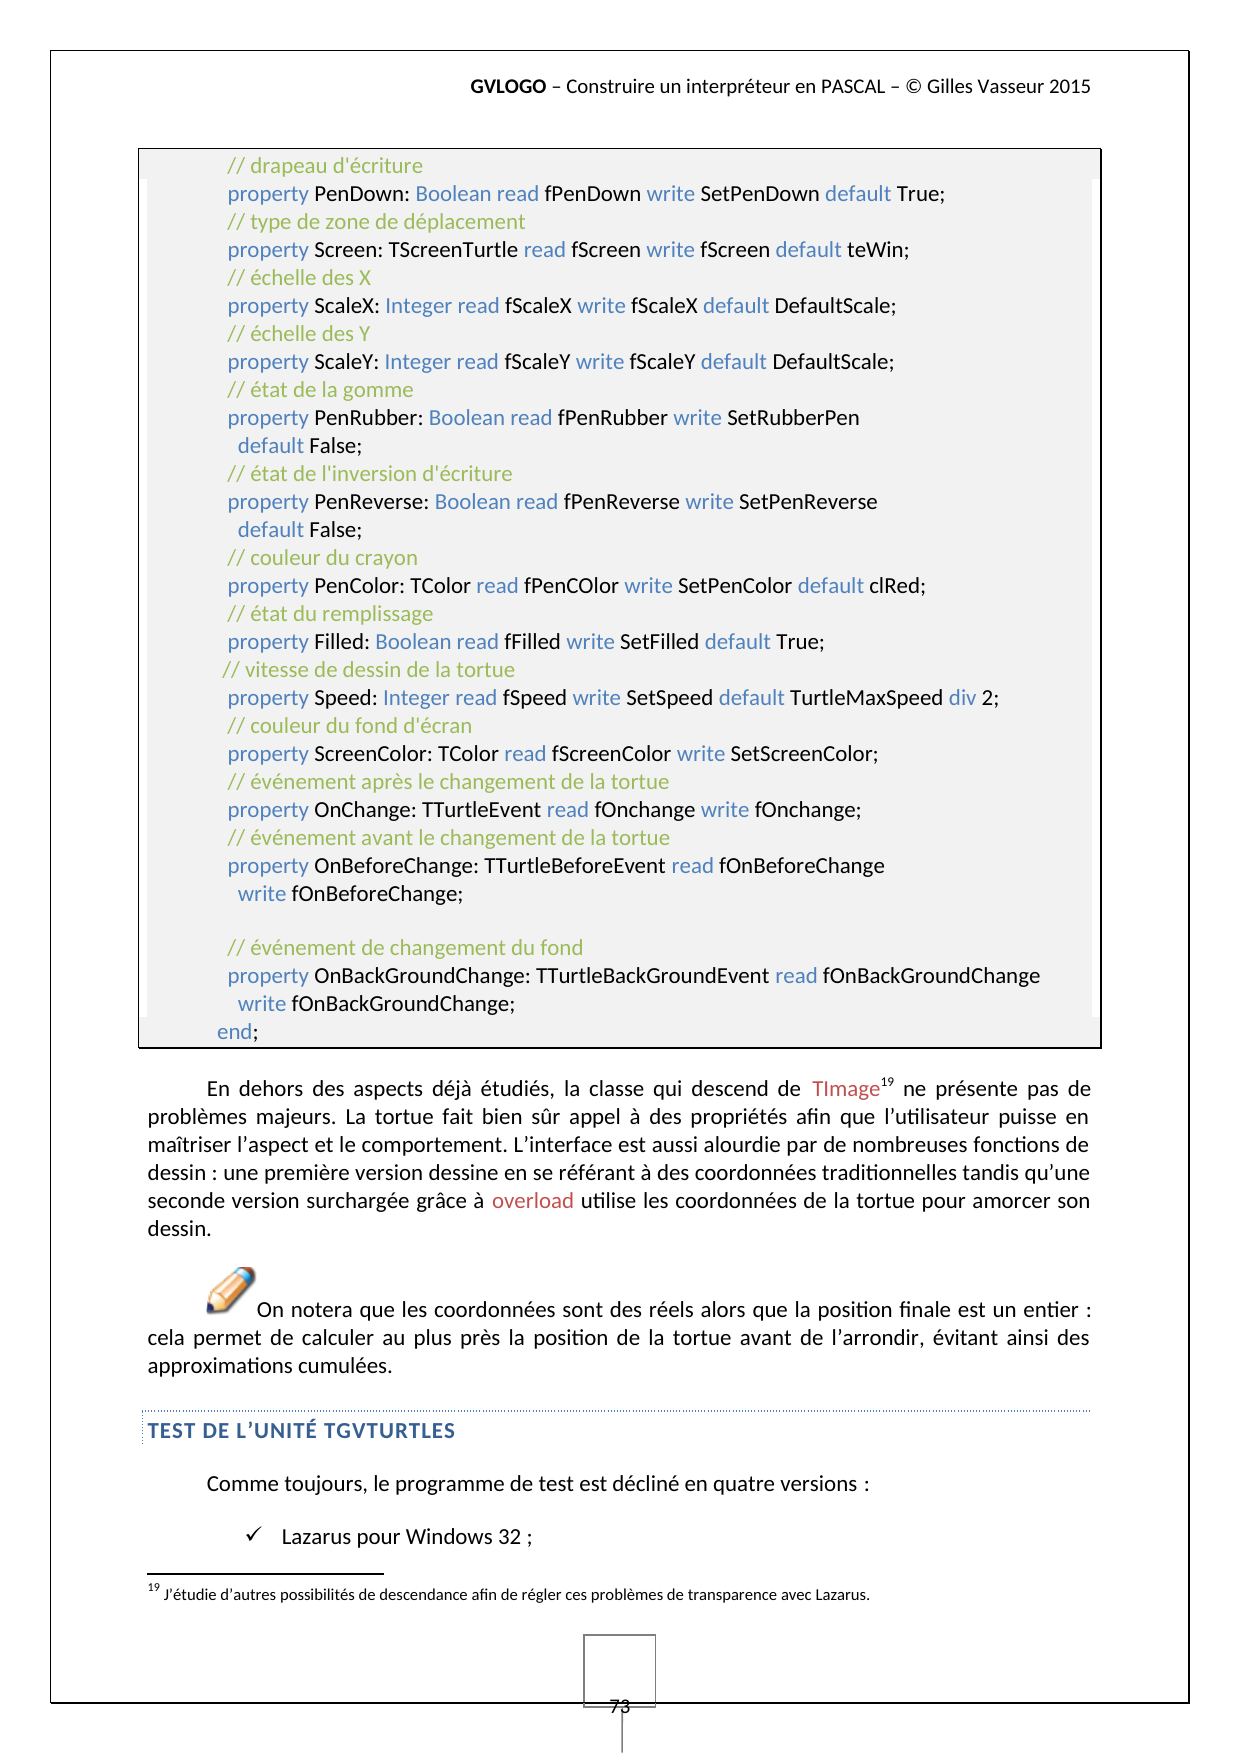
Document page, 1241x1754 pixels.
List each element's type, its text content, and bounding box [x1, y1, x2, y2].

text property PenRubber: Boolean read fPenRubber write SetRubberPen [147, 403, 1092, 431]
text property OnChange: TTurtleEvent read fOnchange write fOnchange; [147, 795, 1092, 823]
text // état du remplissage [147, 599, 1092, 627]
text property Speed: Integer read fSpeed write SetSpeed default TurtleMaxSpeed div 2; [147, 683, 1092, 711]
text // vitesse de dessin de la tortue [147, 655, 1092, 683]
text write fOnBackGroundChange; [147, 989, 1092, 1014]
text property Screen: TScreenTurtle read fScreen write fScreen default teWin; [147, 235, 1092, 263]
text property PenDown: Boolean read fPenDown write SetPenDown default True; [147, 179, 1092, 207]
text On notera que les coordonnées sont des réels alors que la position finale est un entier : cela permet de calculer au plus près la position de la tortue avant de l’arrondir, évitant ainsi des approximations cumulées. [147, 1267, 1092, 1379]
list Lazarus pour Windows 32 ; [244, 1522, 1092, 1550]
text Comme toujours, le programme de test est décliné en quatre versions : [147, 1469, 1092, 1497]
subtitle Test de l’unité TGVTurtles [142, 1410, 1092, 1444]
text // échelle des Y [147, 319, 1092, 347]
text property PenReverse: Boolean read fPenReverse write SetPenReverse [147, 487, 1092, 515]
text // événement de changement du fond [147, 933, 1092, 961]
text // état de l'inversion d'écriture [147, 459, 1092, 487]
text property Filled: Boolean read fFilled write SetFilled default True; [147, 627, 1092, 655]
text default False; [147, 515, 1092, 543]
text property OnBeforeChange: TTurtleBeforeEvent read fOnBeforeChange [147, 851, 1092, 879]
text property ScaleY: Integer read fScaleY write fScaleY default DefaultScale; [147, 347, 1092, 375]
text En dehors des aspects déjà étudiés, la classe qui descend de TImage ne présente pas de problèmes majeurs. La tortue fait bien sûr appel à des propriétés afin que l’utilisateur puisse en maîtriser l’aspect et le comportement. L’interface est aussi alourdie par de nombreuses fonctions de dessin : une première version dessine en se référant à des coordonnées traditionnelles tandis qu’une seconde version surchargée grâce à overload utilise les coordonnées de la tortue pour amorcer son dessin. [147, 1074, 1092, 1242]
text // type de zone de déplacement [147, 207, 1092, 235]
text // état de la gomme [147, 375, 1092, 403]
text end; [139, 1014, 1100, 1047]
text // couleur du crayon [147, 543, 1092, 571]
picture [206, 1267, 257, 1317]
text default False; [147, 431, 1092, 459]
text property ScreenColor: TColor read fScreenColor write SetScreenColor; [147, 739, 1092, 767]
text // événement avant le changement de la tortue [147, 823, 1092, 851]
text // couleur du fond d'écran [147, 711, 1092, 739]
text write fOnBeforeChange; [147, 879, 1092, 907]
text property ScaleX: Integer read fScaleX write fScaleX default DefaultScale; [147, 291, 1092, 319]
text // événement après le changement de la tortue [147, 767, 1092, 795]
text // échelle des X [147, 263, 1092, 291]
text property PenColor: TColor read fPenCOlor write SetPenColor default clRed; [147, 571, 1092, 599]
text property OnBackGroundChange: TTurtleBackGroundEvent read fOnBackGroundChange [147, 961, 1092, 989]
text // drapeau d'écriture [139, 149, 1100, 179]
